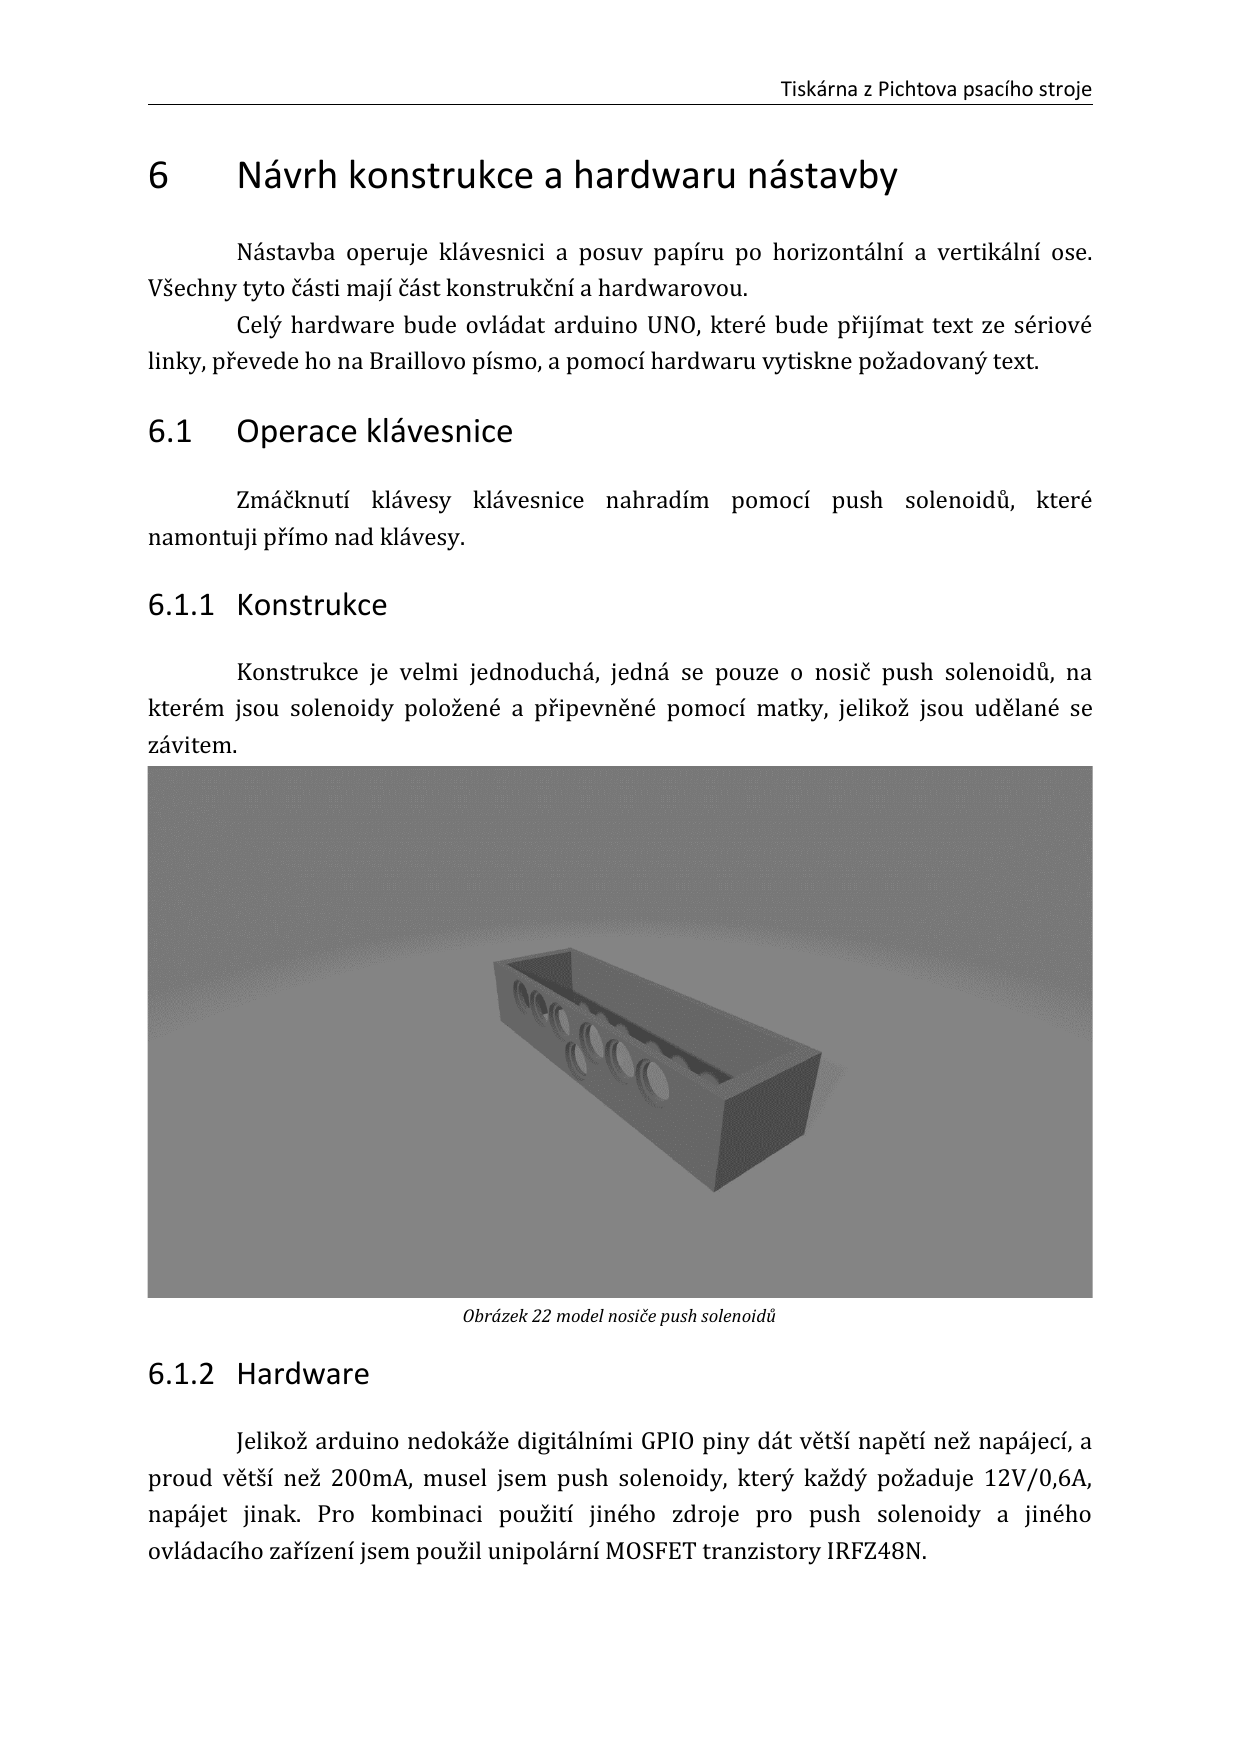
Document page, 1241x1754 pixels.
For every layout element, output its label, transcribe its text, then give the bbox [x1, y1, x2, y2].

text Celý hardware bude ovládat arduino UNO, které bude přijímat text ze sériové linky, převede ho na Braillovo písmo, a pomocí hardwaru vytiskne požadovaný text. [148, 309, 1093, 375]
text Jelikož arduino nedokáže digitálními GPIO piny dát větší napětí než napájecí, a proud větší než 200mA, musel jsem push solenoidy, který každý požaduje 12V/0,6A, napájet jinak. Pro kombinaci použití jiného zdroje pro push solenoidy a jiného ovládacího zařízení jsem použil unipolární MOSFET tranzistory IRFZ48N. [148, 1426, 1093, 1564]
subtitle Konstrukce [148, 583, 1093, 624]
picture [147, 766, 1093, 1298]
subtitle Návrh konstrukce a hardwaru nástavby [148, 148, 1093, 198]
text Zmáčknutí klávesy klávesnice nahradím pomocí push solenoidů, které namontuji přímo nad klávesy. [148, 485, 1093, 551]
subtitle Hardware [148, 1352, 1093, 1393]
text Konstrukce je velmi jednoduchá, jedná se pouze o nosič push solenoidů, na kterém jsou solenoidy položené a připevněné pomocí matky, jelikož jsou udělané se závitem. [148, 657, 1093, 759]
text Nástavba operuje klávesnici a posuv papíru po horizontální a vertikální ose. Všechny tyto části mají část konstrukční a hardwarovou. [148, 236, 1093, 302]
text Obrázek 22 model nosiče push solenoidů [148, 1305, 1093, 1327]
subtitle Operace klávesnice [148, 408, 1093, 451]
